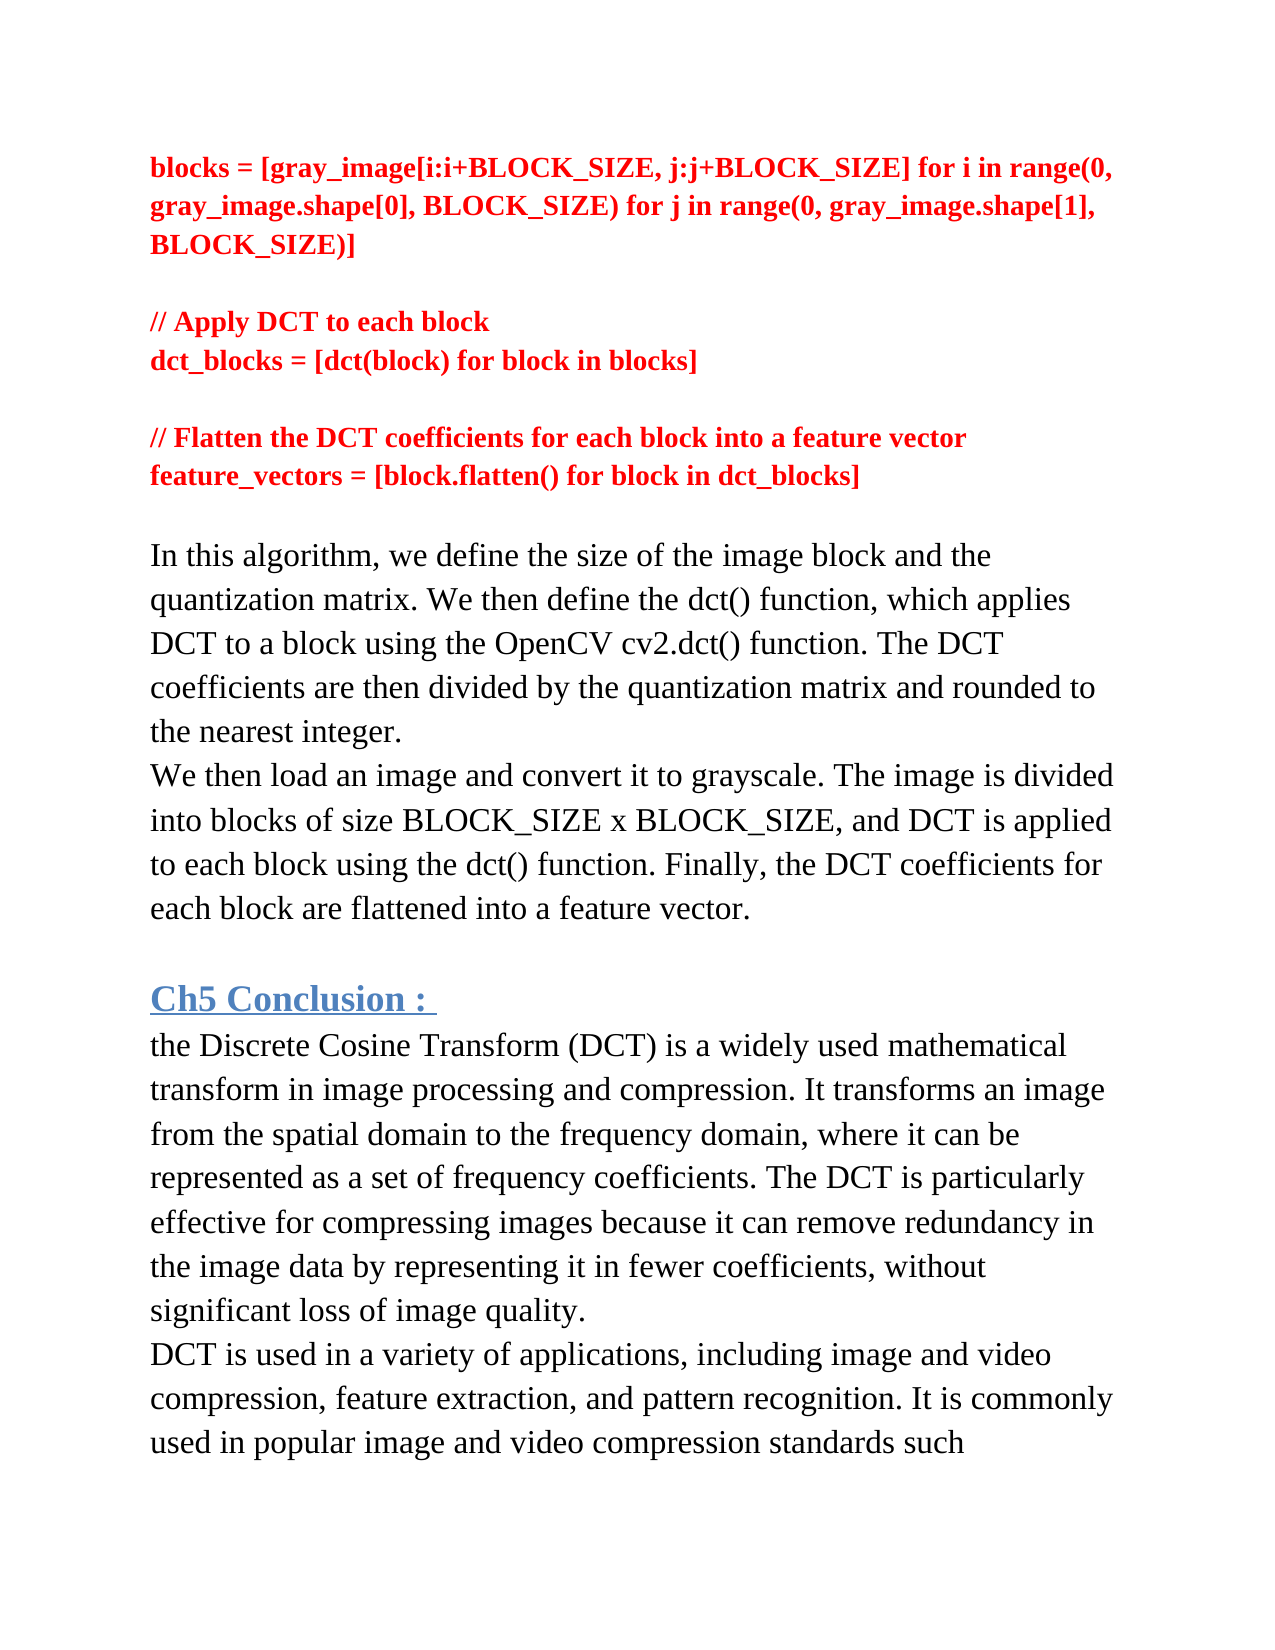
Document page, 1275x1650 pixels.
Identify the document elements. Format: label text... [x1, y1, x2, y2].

text dct_blocks = [dct(block) for block in blocks] [150, 343, 1125, 376]
text // Apply DCT to each block [150, 304, 1125, 338]
text blocks = [gray_image[i:i+BLOCK_SIZE, j:j+BLOCK_SIZE] for i in range(0, gray_image.shape[0], BLOCK_SIZE) for j in range(0, gray_image.shape[1], BLOCK_SIZE)] [150, 150, 1125, 261]
text // Flatten the DCT coefficients for each block into a feature vector [150, 420, 1125, 453]
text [150, 1334, 1125, 1461]
text the Discrete Cosine Transform (DCT) is a widely used mathematical transform in image processing and compression. It transforms an image from the spatial domain to the frequency domain, where it can be represented as a set of frequency coefficients. The DCT is particularly effective for compressing images because it can remove redundancy in the image data by representing it in fewer coefficients, without significant loss of image quality. [150, 1026, 1125, 1328]
text We then load an image and convert it to grayscale. The image is divided into blocks of size BLOCK_SIZE x BLOCK_SIZE, and DCT is applied to each block using the dct() function. Finally, the DCT coefficients for each block are flattened into a feature vector. [150, 756, 1125, 926]
text In this algorithm, we define the size of the image block and the quantization matrix. We then define the dct() function, which applies DCT to a block using the OpenCV cv2.dct() function. The DCT coefficients are then divided by the quantization matrix and rounded to the nearest integer. [150, 535, 1125, 750]
text Ch5 Conclusion : [150, 976, 1125, 1019]
text feature_vectors = [block.flatten() for block in dct_blocks] [150, 458, 1125, 492]
